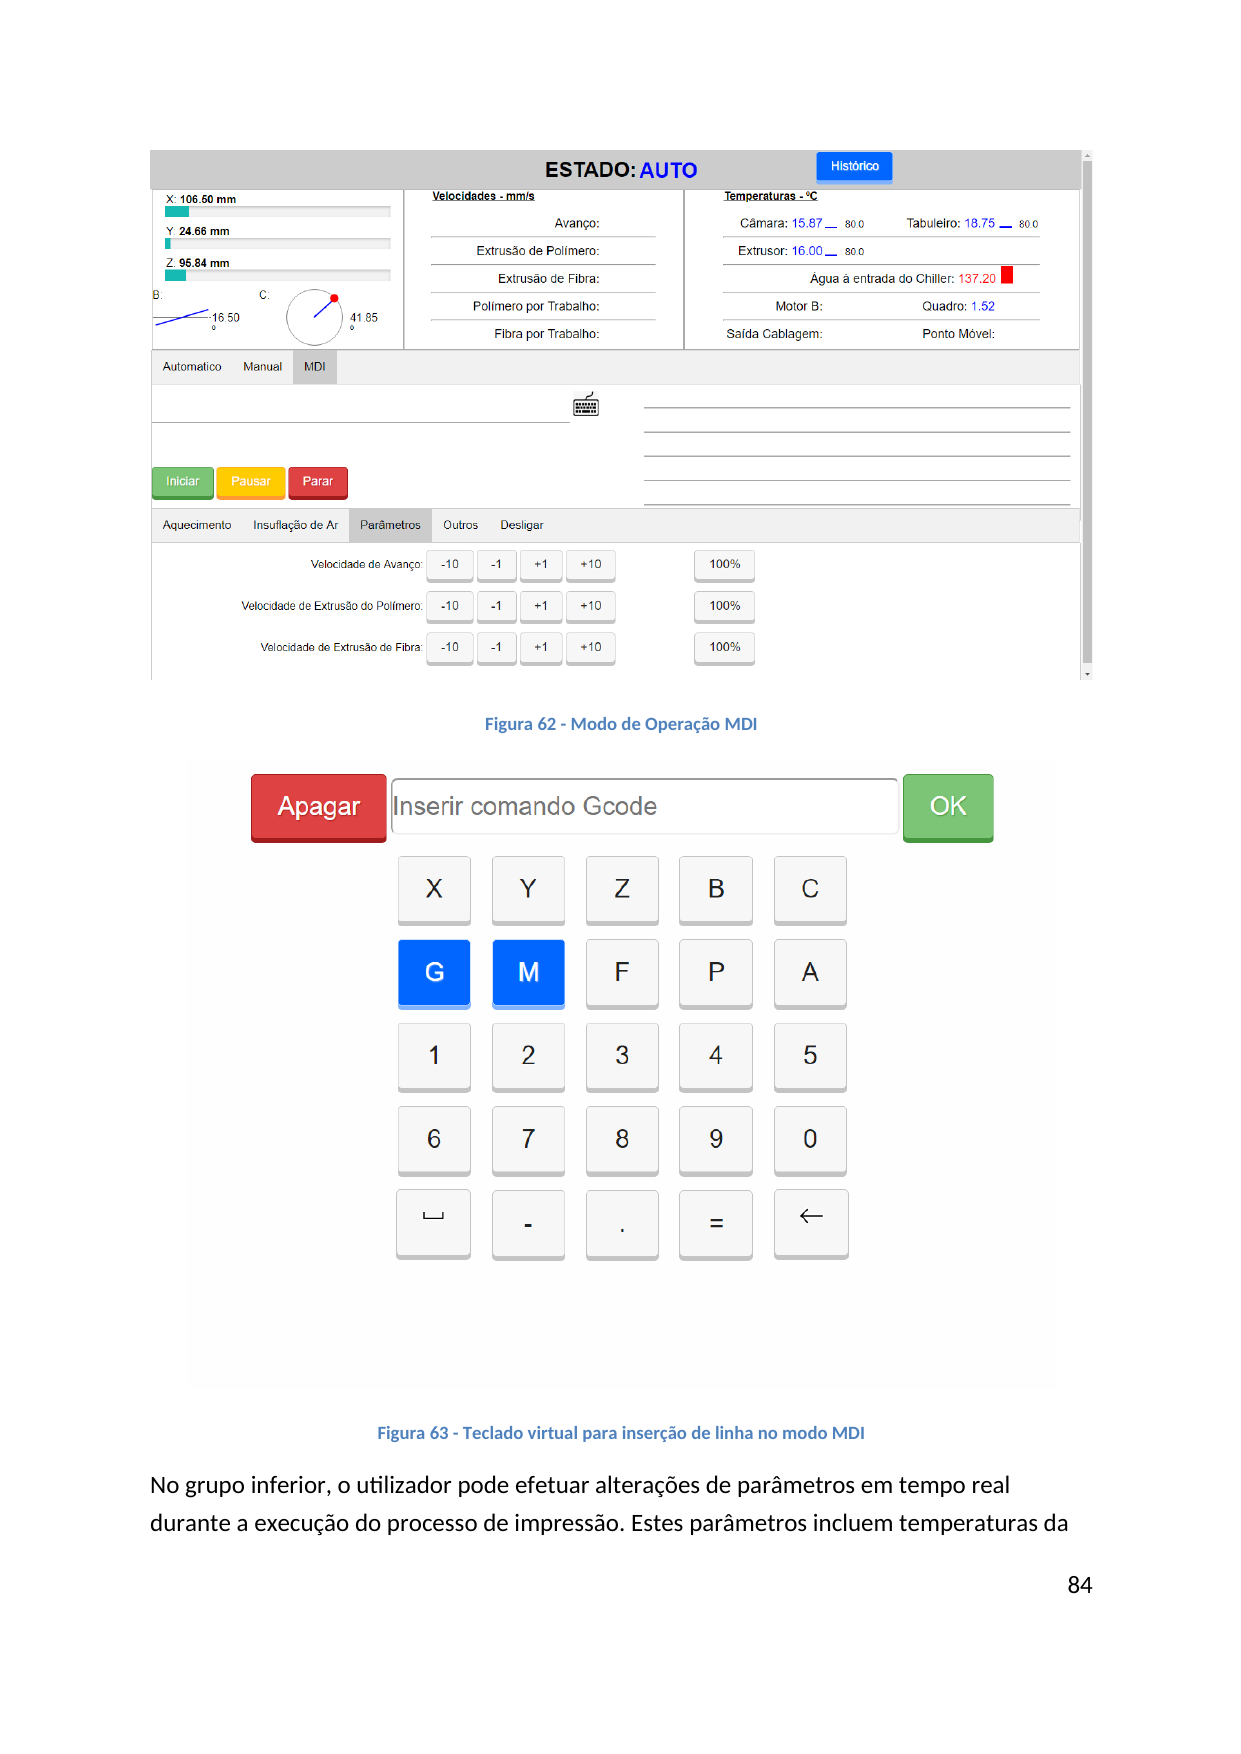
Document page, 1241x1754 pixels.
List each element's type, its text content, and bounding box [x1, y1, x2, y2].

picture [150, 150, 1093, 680]
text Figura - Teclado virtual para inserção de linha no modo MDI [150, 1421, 1092, 1444]
text Figura - Modo de Operação MDI [150, 712, 1092, 735]
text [150, 1469, 1092, 1538]
picture [186, 760, 1057, 1389]
